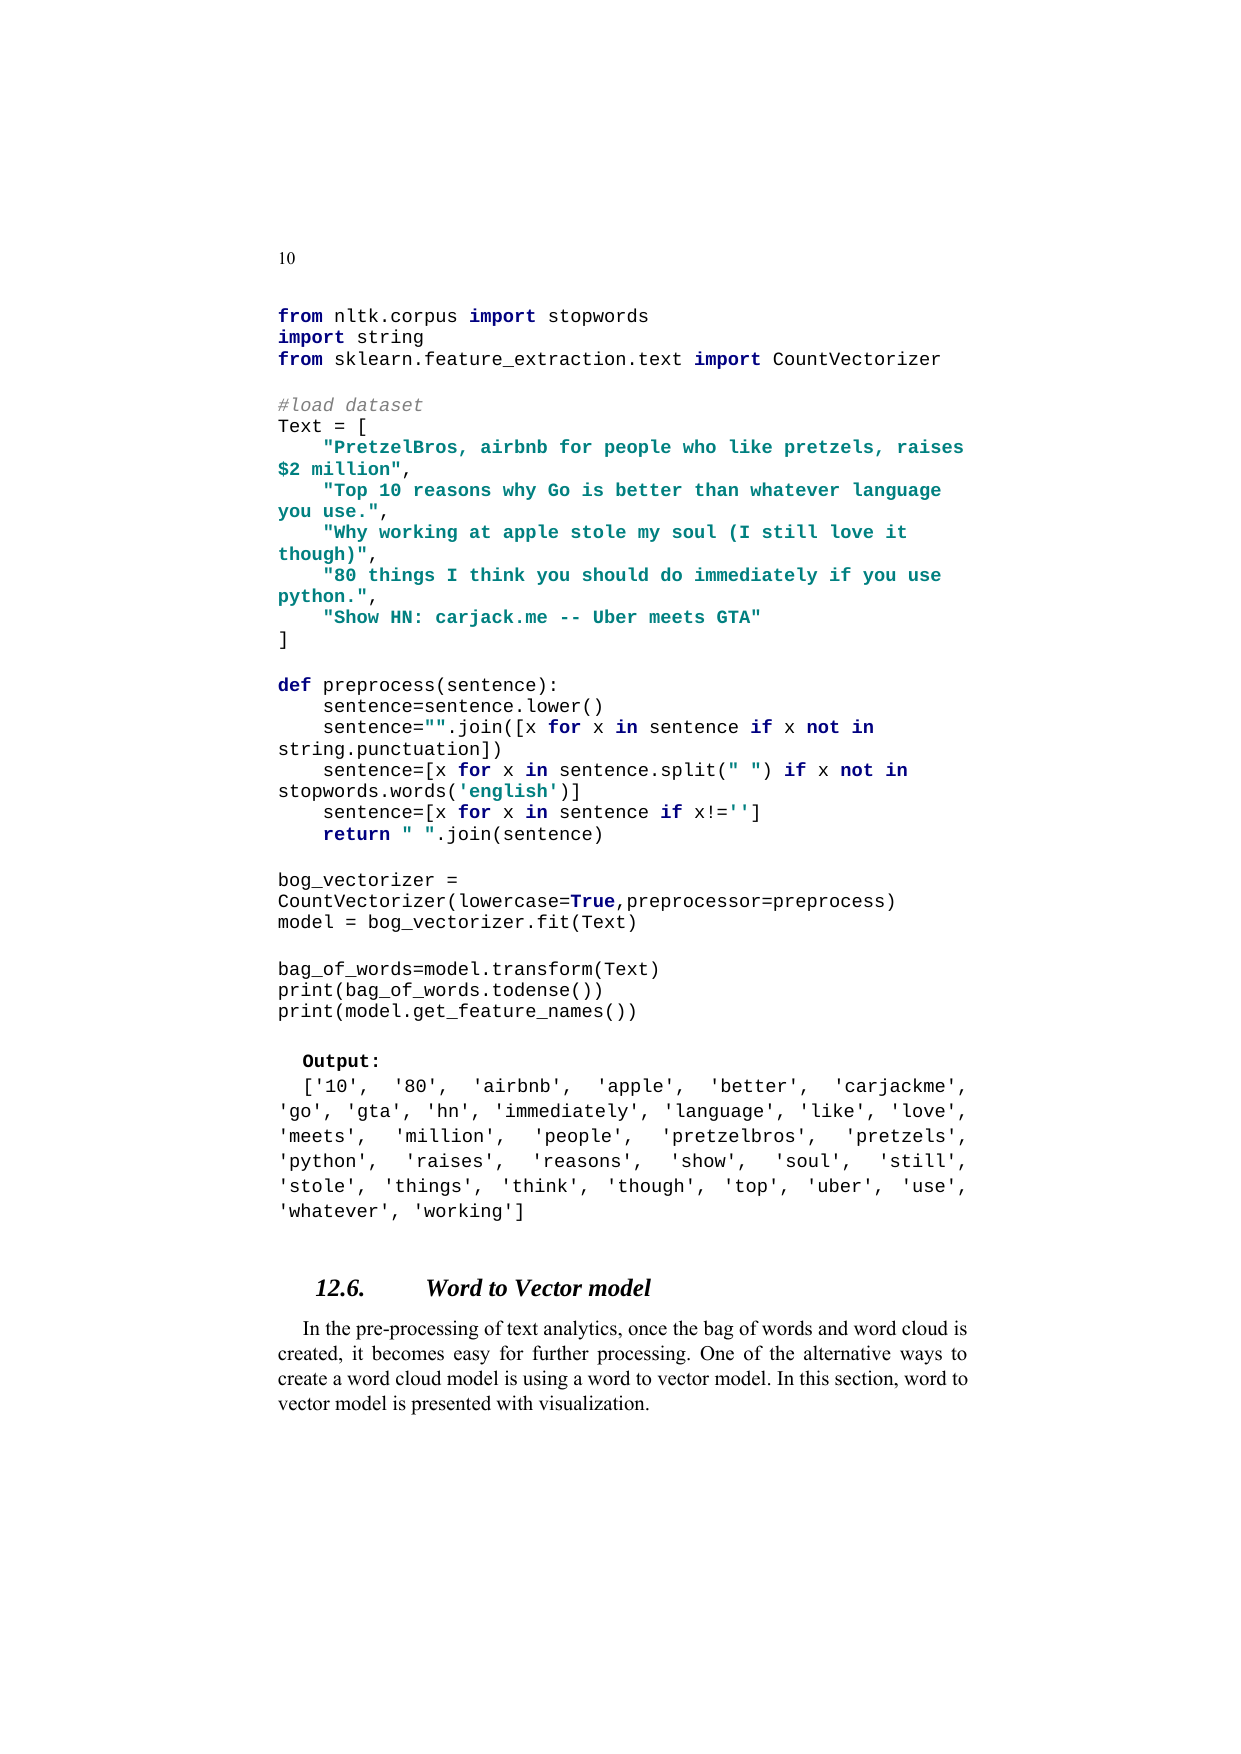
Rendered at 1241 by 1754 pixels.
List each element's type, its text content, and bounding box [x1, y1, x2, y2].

text #load dataset Text = [ "PretzelBros, airbnb for people who like pretzels, raises $2 million", "Top 10 reasons why Go is better than whatever language you use.", "Why working at apple stole my soul (I still love it though)", "80 things I think you should do immediately if you use python.", "Show HN: carjack.me -- Uber meets GTA" ] [278, 396, 968, 651]
text def preprocess(sentence): sentence=sentence.lower() sentence="".join([x for x in sentence if x not in string.punctuation]) sentence=[x for x in sentence.split(" ") if x not in stopwords.words('english')] sentence=[x for x in sentence if x!=''] return " ".join(sentence) [278, 676, 968, 846]
text from nltk.corpus import stopwords import string from sklearn.feature_extraction.text import CountVectorizer [278, 307, 968, 371]
text Output: [278, 1048, 968, 1073]
text bog_vectorizer = CountVectorizer(lowercase=True,preprocessor=preprocess) model = bog_vectorizer.fit(Text) [278, 871, 968, 934]
text ['10', '80', 'airbnb', 'apple', 'better', 'carjackme', 'go', 'gta', 'hn', 'immediately', 'language', 'like', 'love', 'meets', 'million', 'people', 'pretzelbros', 'pretzels', 'python', 'raises', 'reasons', 'show', 'soul', 'still', 'stole', 'things', 'think', 'though', 'top', 'uber', 'use', 'whatever', 'working'] [278, 1073, 968, 1223]
subtitle Word to Vector model [315, 1273, 968, 1302]
text In the pre-processing of text analytics, once the bag of words and word cloud is created, it becomes easy for further processing. One of the alternative ways to create a word cloud model is using a word to vector model. In this section, word to vector model is presented with visualization. [278, 1314, 968, 1414]
text bag_of_words=model.transform(Text) print(bag_of_words.todense()) print(model.get_feature_names()) [278, 959, 968, 1023]
